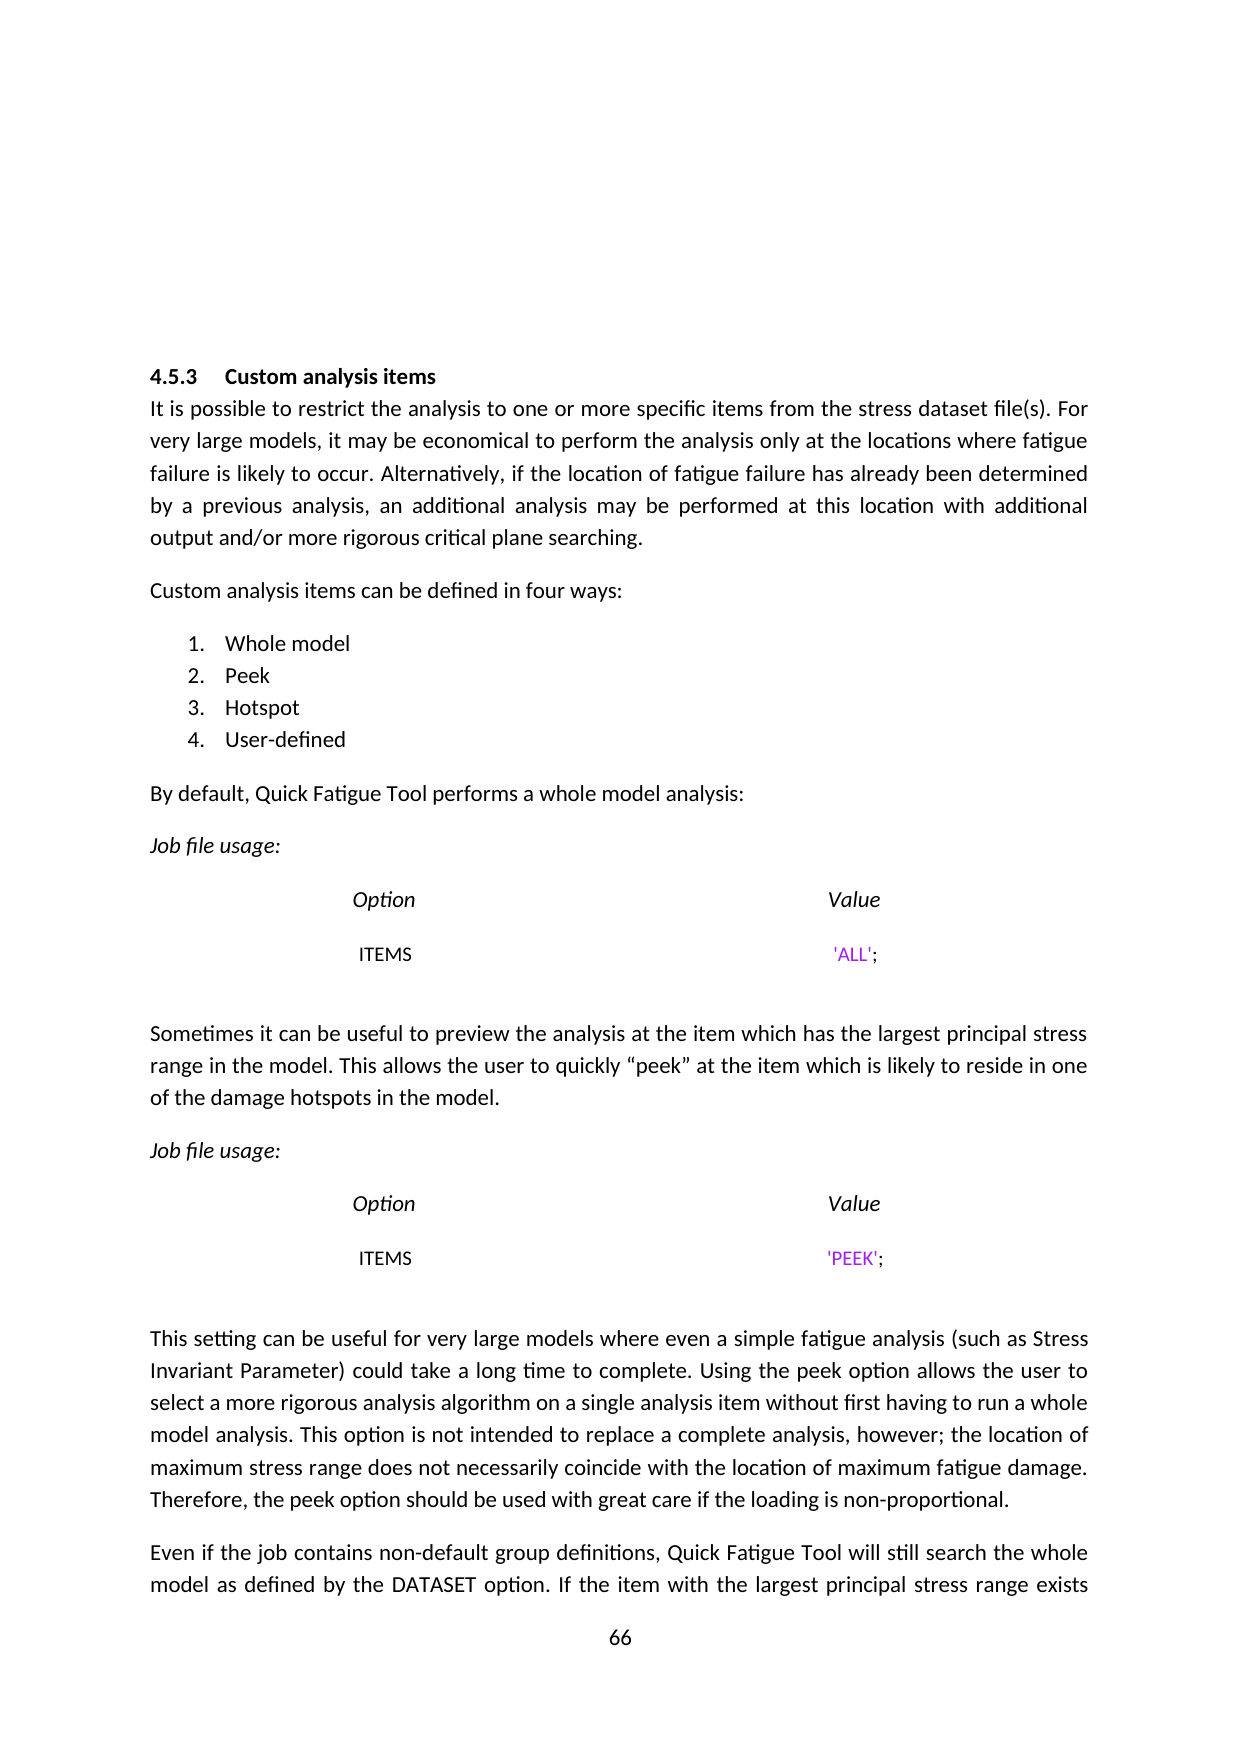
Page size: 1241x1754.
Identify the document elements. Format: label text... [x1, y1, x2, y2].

text By default, Quick Fatigue Tool performs a whole model analysis: [150, 779, 1090, 807]
text Sometimes it can be useful to preview the analysis at the item which has the largest principal stress range in the model. This allows the user to quickly “peek” at the item which is likely to reside in one of the damage hotspots in the model. [150, 1019, 1090, 1112]
text It is possible to restrict the analysis to one or more specific items from the stress dataset file(s). For very large models, it may be economical to perform the analysis only at the locations where fatigue failure is likely to occur. Alternatively, if the location of fatigue failure has already been determined by a previous analysis, an additional analysis may be performed at this location with additional output and/or more rigorous critical plane searching. [150, 394, 1090, 551]
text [150, 1538, 1090, 1598]
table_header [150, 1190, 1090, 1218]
text Job file usage: [150, 1137, 1090, 1164]
list Whole model [187, 629, 1090, 657]
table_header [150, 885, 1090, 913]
list User-defined [187, 726, 1090, 754]
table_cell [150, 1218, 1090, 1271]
subtitle 4.5.3 Custom analysis items [150, 362, 1090, 390]
text Custom analysis items can be defined in four ways: [150, 576, 1090, 604]
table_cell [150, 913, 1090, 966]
text This setting can be useful for very large models where even a simple fatigue analysis (such as Stress Invariant Parameter) could take a long time to complete. Using the peek option allows the user to select a more rigorous analysis algorithm on a single analysis item without first having to run a whole model analysis. This option is not intended to replace a complete analysis, however; the location of maximum stress range does not necessarily coincide with the location of maximum fatigue damage. Therefore, the peek option should be used with great care if the loading is non-proportional. [150, 1324, 1090, 1513]
list Peek [187, 661, 1090, 689]
text Job file usage: [150, 832, 1090, 860]
list Hotspot [187, 693, 1090, 721]
